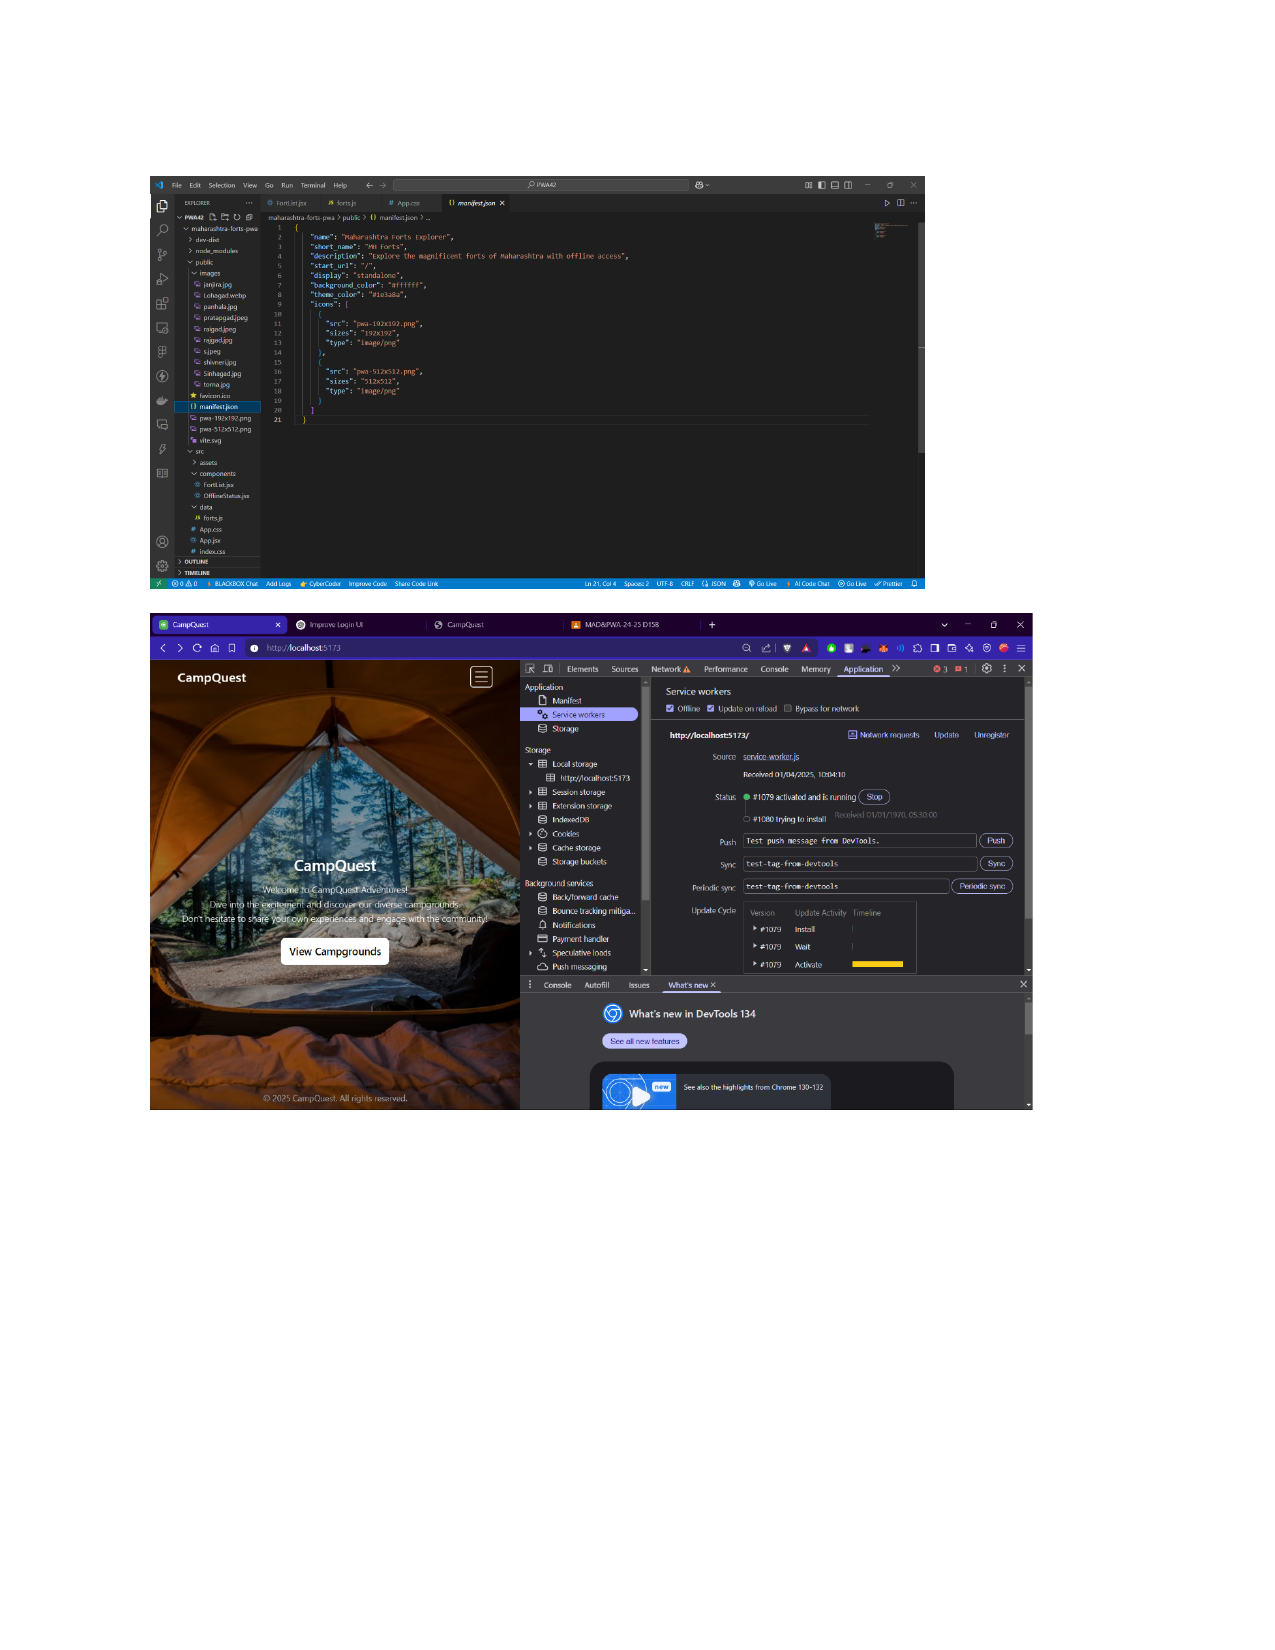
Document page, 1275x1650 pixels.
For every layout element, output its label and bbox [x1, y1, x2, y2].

picture [150, 176, 925, 589]
picture [150, 613, 1033, 1110]
